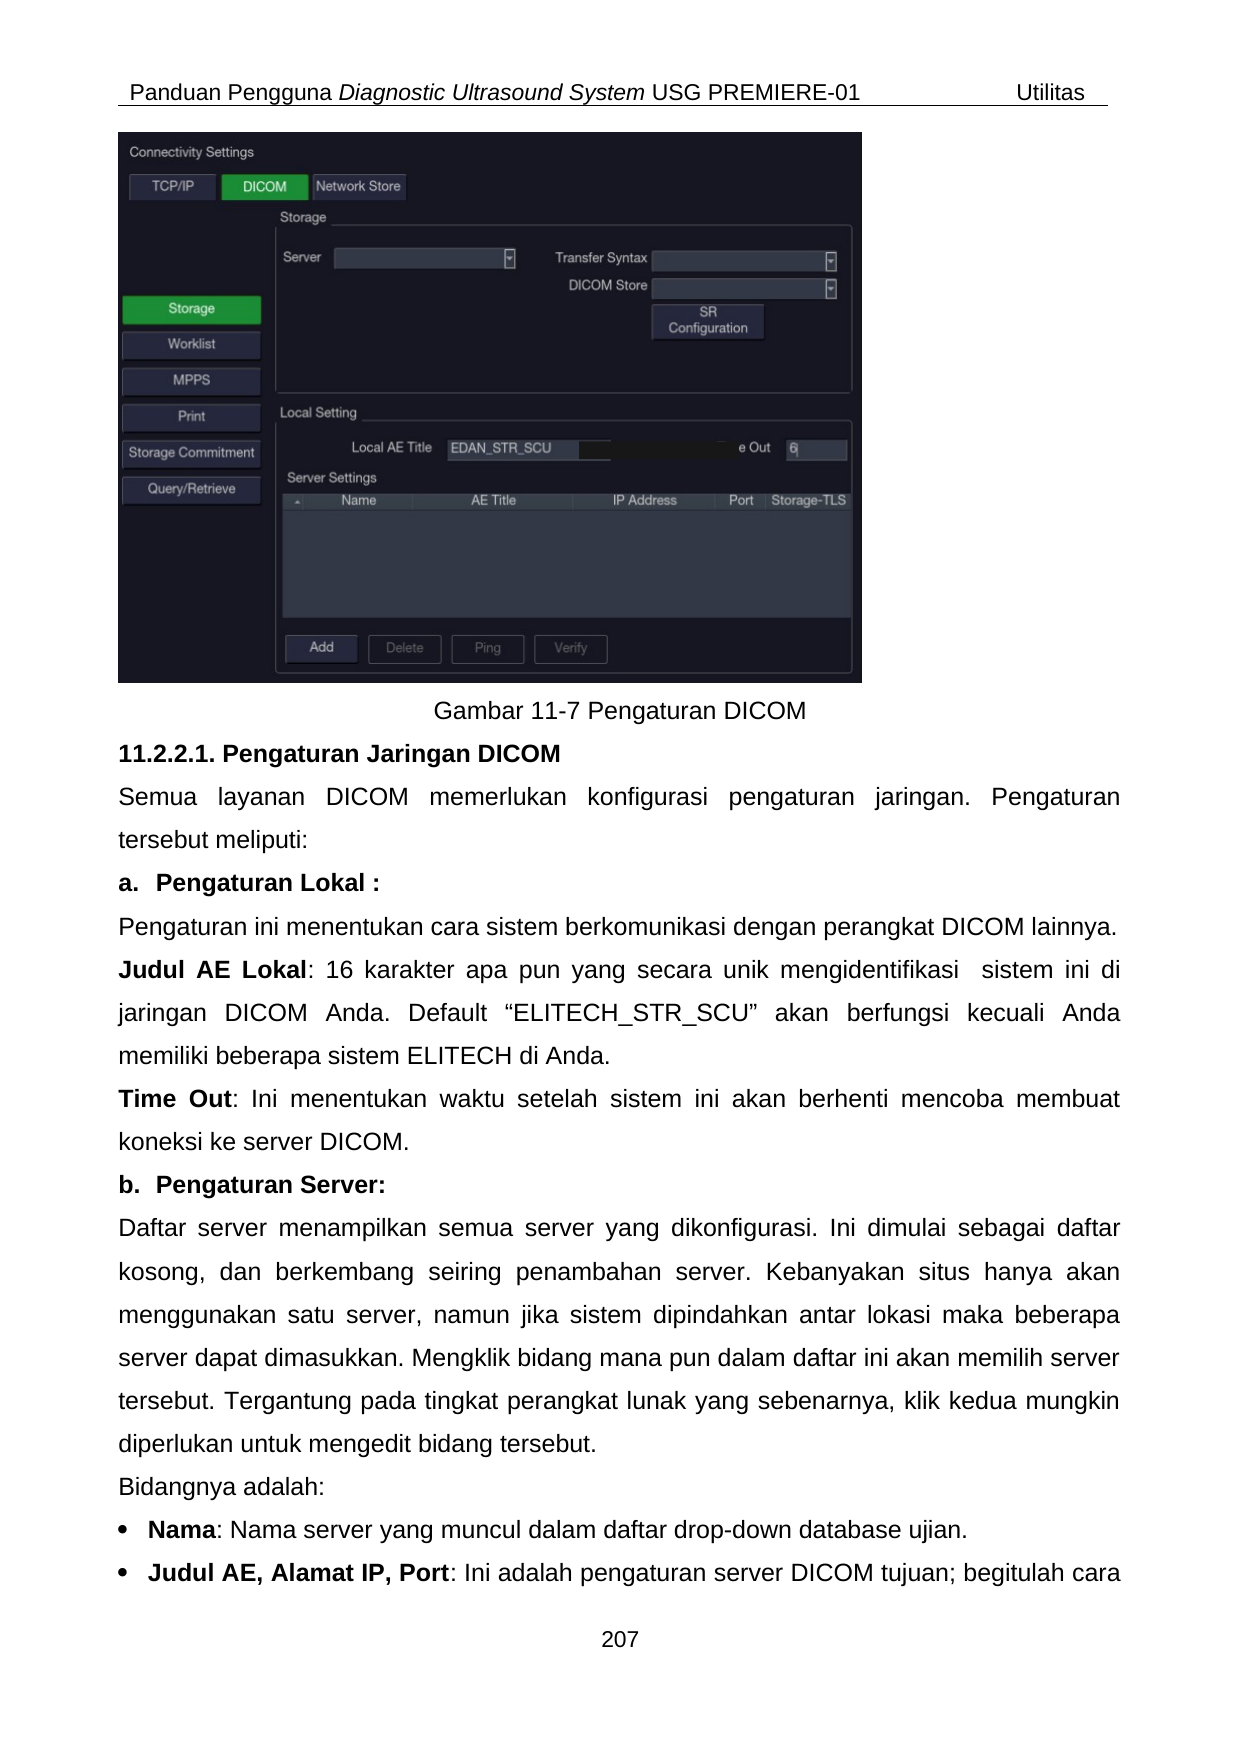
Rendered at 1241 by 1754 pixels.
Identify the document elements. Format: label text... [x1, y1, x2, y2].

list Pengaturan Server: [118, 1170, 1122, 1199]
list Nama: Nama server yang muncul dalam daftar drop-down database ujian. [118, 1515, 1122, 1544]
text Semua layanan DICOM memerlukan konfigurasi pengaturan jaringan. Pengaturan tersebut meliputi: [118, 782, 1122, 854]
text Bidangnya adalah: [118, 1472, 1122, 1501]
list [118, 1558, 1122, 1587]
text Judul AE Lokal: 16 karakter apa pun yang secara unik mengidentifikasi sistem ini di jaringan DICOM Anda. Default “ELITECH_STR_SCU” akan berfungsi kecuali Anda memiliki beberapa sistem ELITECH di Anda. [118, 954, 1122, 1069]
text Time Out: Ini menentukan waktu setelah sistem ini akan berhenti mencoba membuat koneksi ke server DICOM. [118, 1084, 1122, 1156]
list Pengaturan Lokal : [118, 868, 1122, 897]
text Daftar server menampilkan semua server yang dikonfigurasi. Ini dimulai sebagai daftar kosong, dan berkembang seiring penambahan server. Kebanyakan situs hanya akan menggunakan satu server, namun jika sistem dipindahkan antar lokasi maka beberapa server dapat dimasukkan. Mengklik bidang mana pun dalam daftar ini akan memilih server tersebut. Tergantung pada tingkat perangkat lunak yang sebenarnya, klik kedua mungkin diperlukan untuk mengedit bidang tersebut. [118, 1213, 1122, 1458]
text Gambar 11-7 Pengaturan DICOM [118, 696, 1122, 724]
text 11.2.2.1. Pengaturan Jaringan DICOM [118, 739, 1122, 768]
text Pengaturan ini menentukan cara sistem berkomunikasi dengan perangkat DICOM lainnya. [118, 911, 1122, 940]
picture [118, 132, 862, 683]
